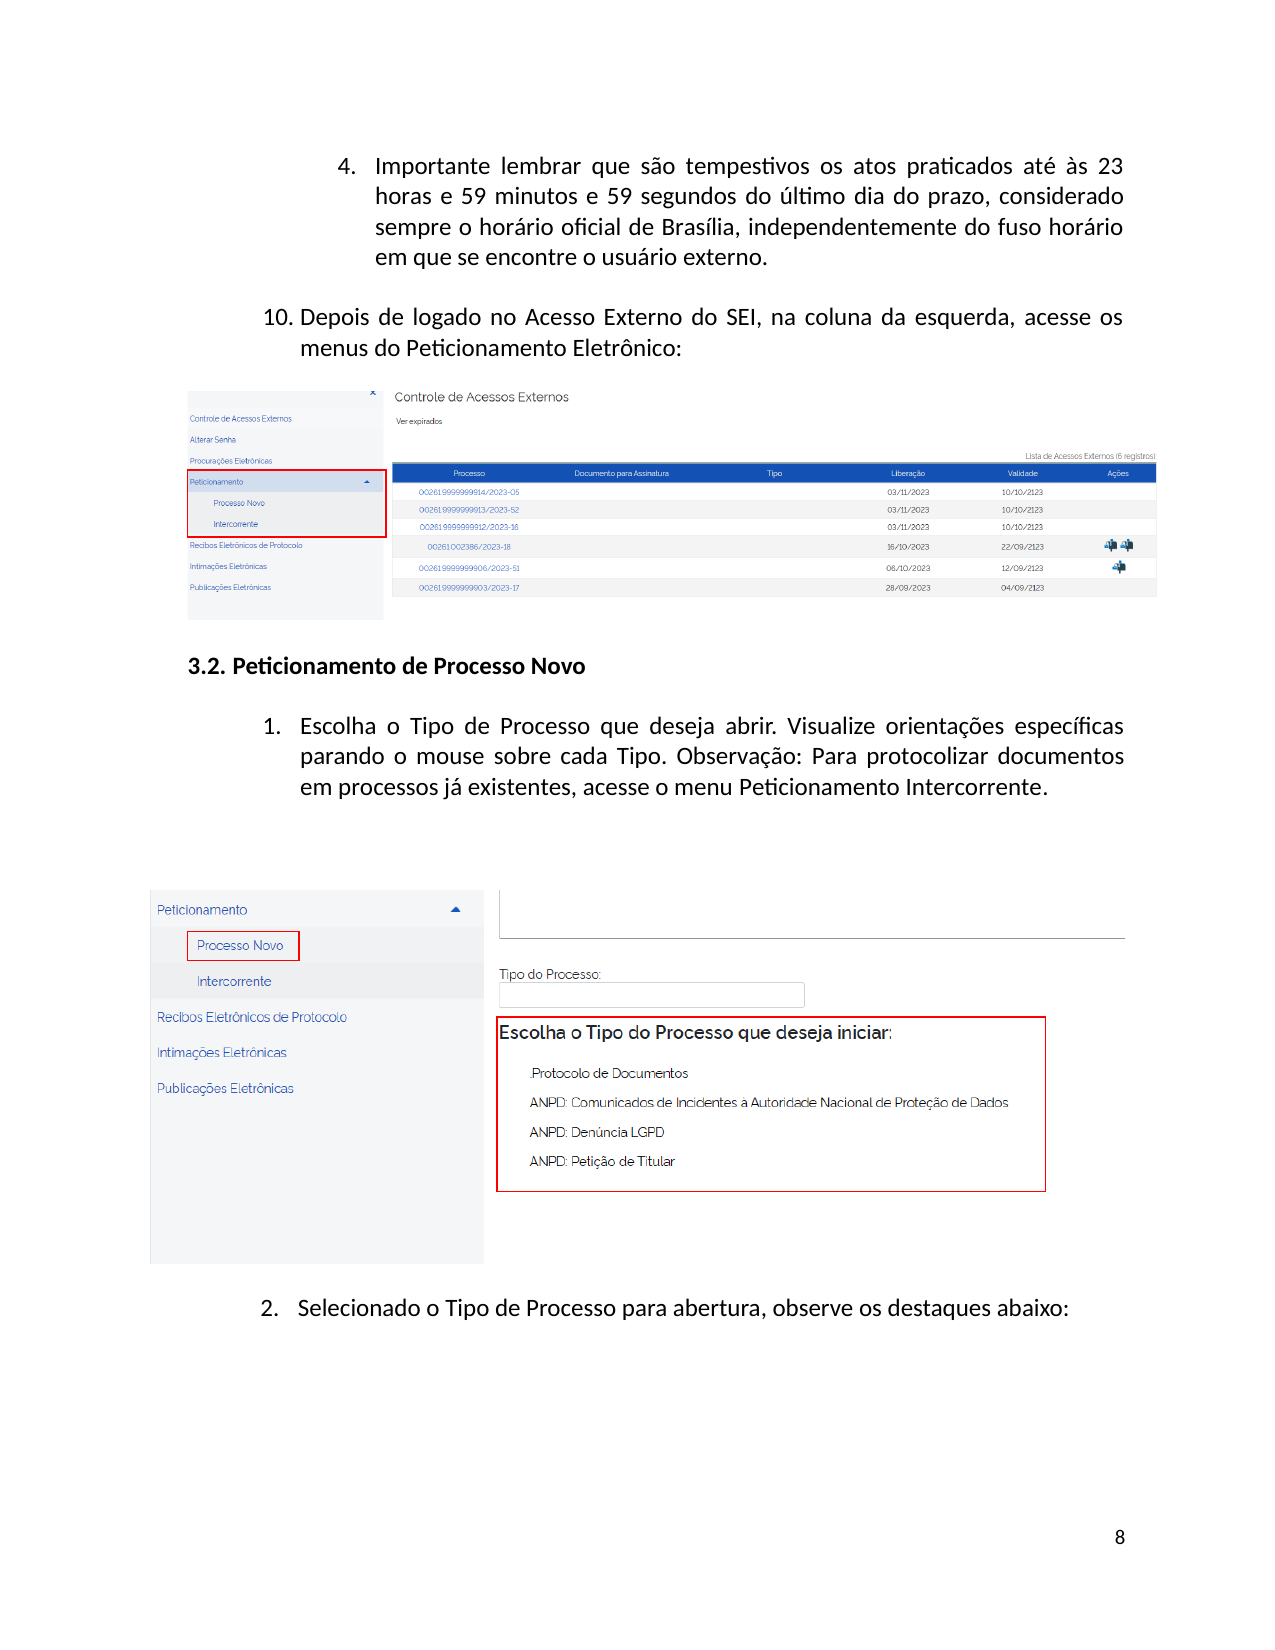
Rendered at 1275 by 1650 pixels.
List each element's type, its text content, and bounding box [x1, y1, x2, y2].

list Depois de logado no Acesso Externo do SEI, na coluna da esquerda, acesse os menus do Peticionamento Eletrônico: [262, 301, 1125, 362]
subtitle Peticionamento de Processo Novo [187, 650, 1125, 681]
picture [187, 391, 1163, 620]
list Escolha o Tipo de Processo que deseja abrir. Visualize orientações específicas parando o mouse sobre cada Tipo. Observação: Para protocolizar documentos em processos já existentes, acesse o menu Peticionamento Intercorrente. [262, 710, 1125, 802]
list Selecionado o Tipo de Processo para abertura, observe os destaques abaixo: [260, 1292, 1125, 1323]
list Importante lembrar que são tempestivos os atos praticados até às 23 horas e 59 minutos e 59 segundos do último dia do prazo, considerado sempre o horário oficial de Brasília, independentemente do fuso horário em que se encontre o usuário externo. [337, 150, 1125, 272]
picture [150, 890, 1125, 1264]
picture [188, 471, 385, 536]
